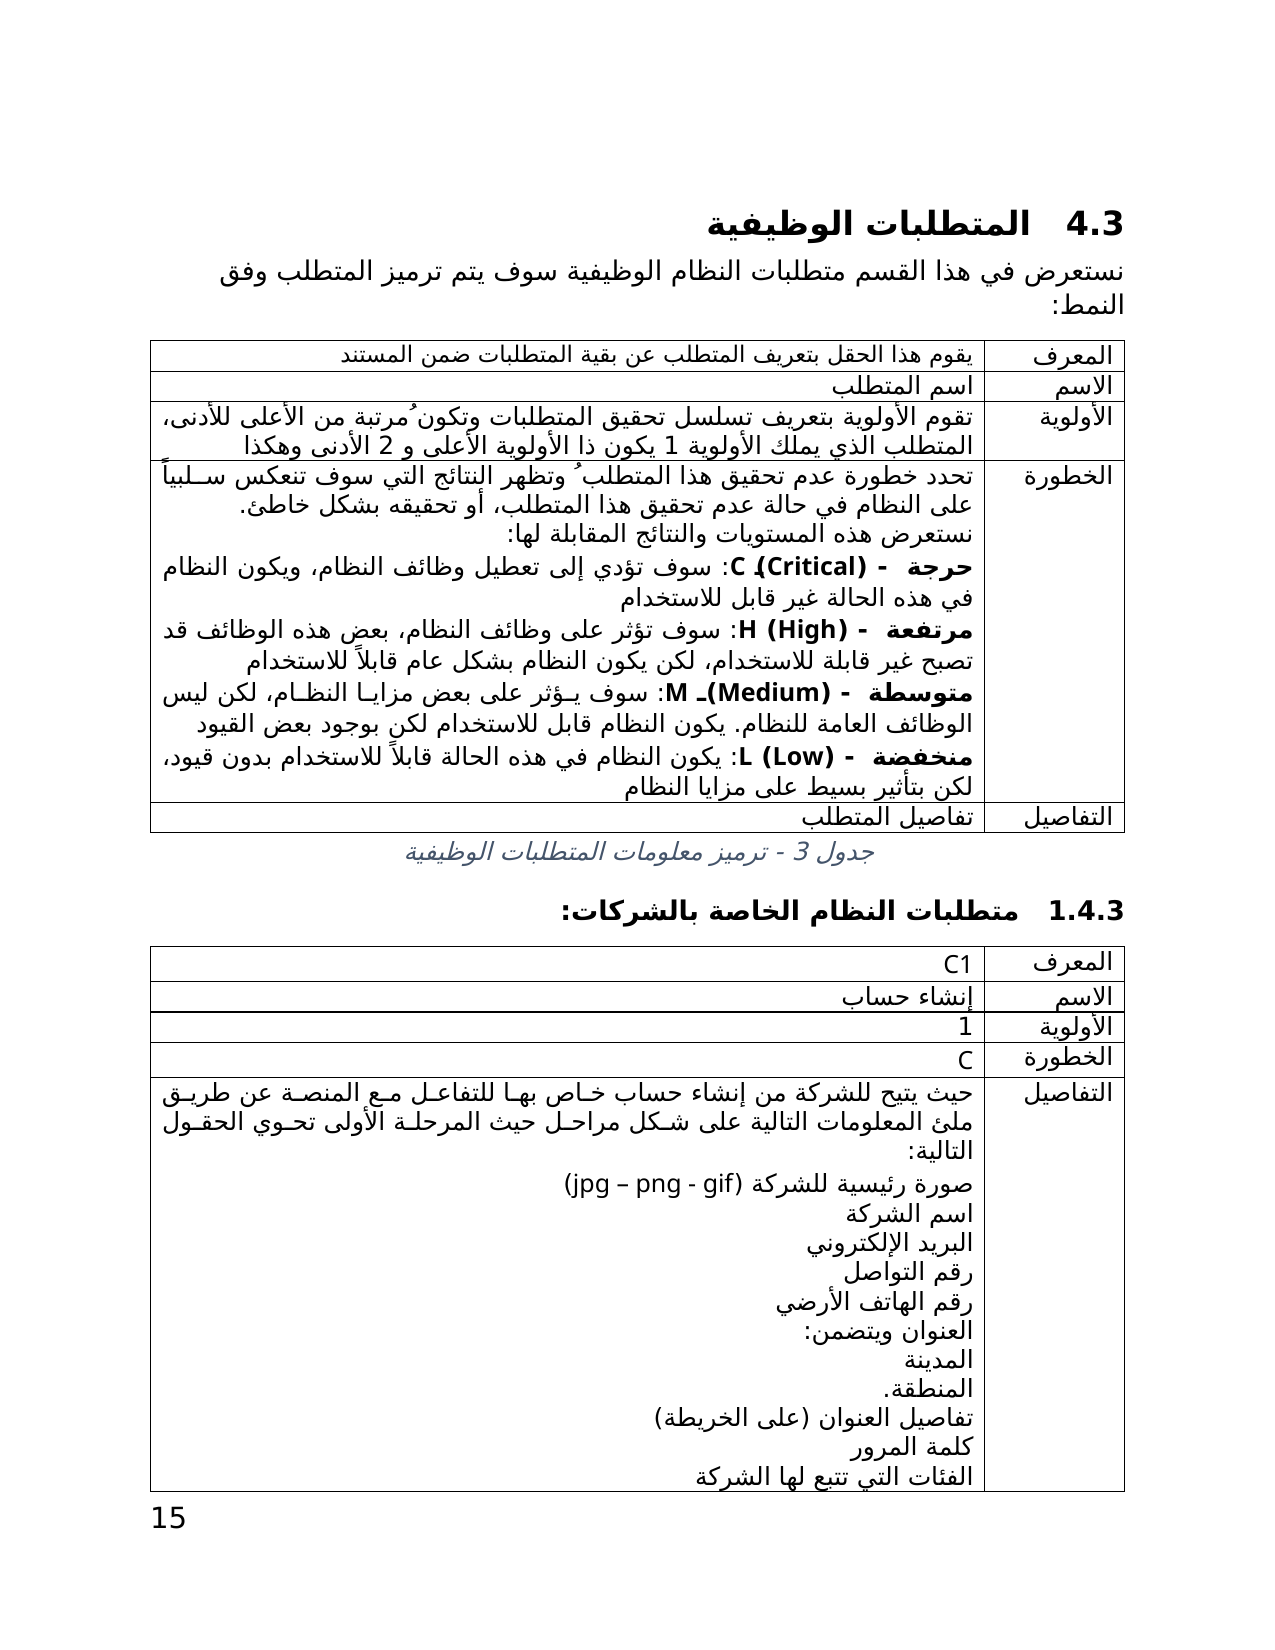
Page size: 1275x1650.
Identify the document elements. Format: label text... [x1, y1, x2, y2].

text جدول 3 - ترميز معلومات المتطلبات الوظيفية [150, 837, 1125, 866]
table_cell تحدد خطورة عدم تحقيق هذا المتطلب ُ وتظهر النتائج التي سوف تنعكس سلبياً على النظام في حالة عدم تحقيق هذا المتطلب، أو تحقيقه بشكل خاطئ. نستعرض هذه المستويات والنتائج المقابلة لها: حرجة - (Critical) C: سوف تؤدي إلى تعطيل وظائف النظام، ويكون النظام في هذه الحالة غير قابل للاستخدام مرتفعة - (High) H: سوف تؤثر على وظائف النظام، بعض هذه الوظائف قد تصبح غير قابلة للاستخدام، لكن يكون النظام بشكل عام قابلاً للاستخدام متوسطة - (Medium) M: سوف يؤثر على بعض مزايا النظام، لكن ليس الوظائف العامة للنظام. يكون النظام قابل للاستخدام لكن بوجود بعض القيود منخفضة - (Low) L: يكون النظام في هذه الحالة قابلاً للاستخدام بدون قيود، لكن بتأثير بسيط على مزايا النظام [151, 461, 984, 802]
table_cell C [151, 1043, 984, 1077]
table_header يقوم هذا الحقل بتعريف المتطلب عن بقية المتطلبات ضمن المستند [151, 341, 984, 371]
table_cell اسم المتطلب [151, 372, 984, 401]
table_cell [151, 1078, 984, 1491]
table_cell الخطورة [985, 1043, 1124, 1077]
table_cell إنشاء حساب [151, 982, 984, 1011]
table_cell 1 [151, 1013, 984, 1042]
text نستعرض في هذا القسم متطلبات النظام الوظيفية سوف يتم ترميز المتطلب وفق النمط: [150, 256, 1125, 321]
table_cell الاسم [985, 982, 1124, 1011]
table_header المعرف [985, 947, 1124, 981]
table_cell تفاصيل المتطلب [151, 803, 984, 832]
title 4.3 المتطلبات الوظيفية [150, 204, 1125, 243]
table_header المعرف [985, 341, 1124, 371]
table_cell التفاصيل [985, 1078, 1124, 1491]
table_cell الأولوية [985, 402, 1124, 460]
table_cell الأولوية [985, 1013, 1124, 1042]
table_cell تقوم الأولوية بتعريف تسلسل تحقيق المتطلبات وتكون ُمرتبة من الأعلى للأدنى، المتطلب الذي يملك الأولوية 1 يكون ذا الأولوية الأعلى و 2 الأدنى وهكذا [151, 402, 984, 460]
table_header C1 [151, 947, 984, 981]
table_cell الاسم [985, 372, 1124, 401]
table_cell الخطورة [985, 461, 1124, 802]
title 1.4.3 متطلبات النظام الخاصة بالشركات: [150, 895, 1125, 927]
table_cell التفاصيل [985, 803, 1124, 832]
